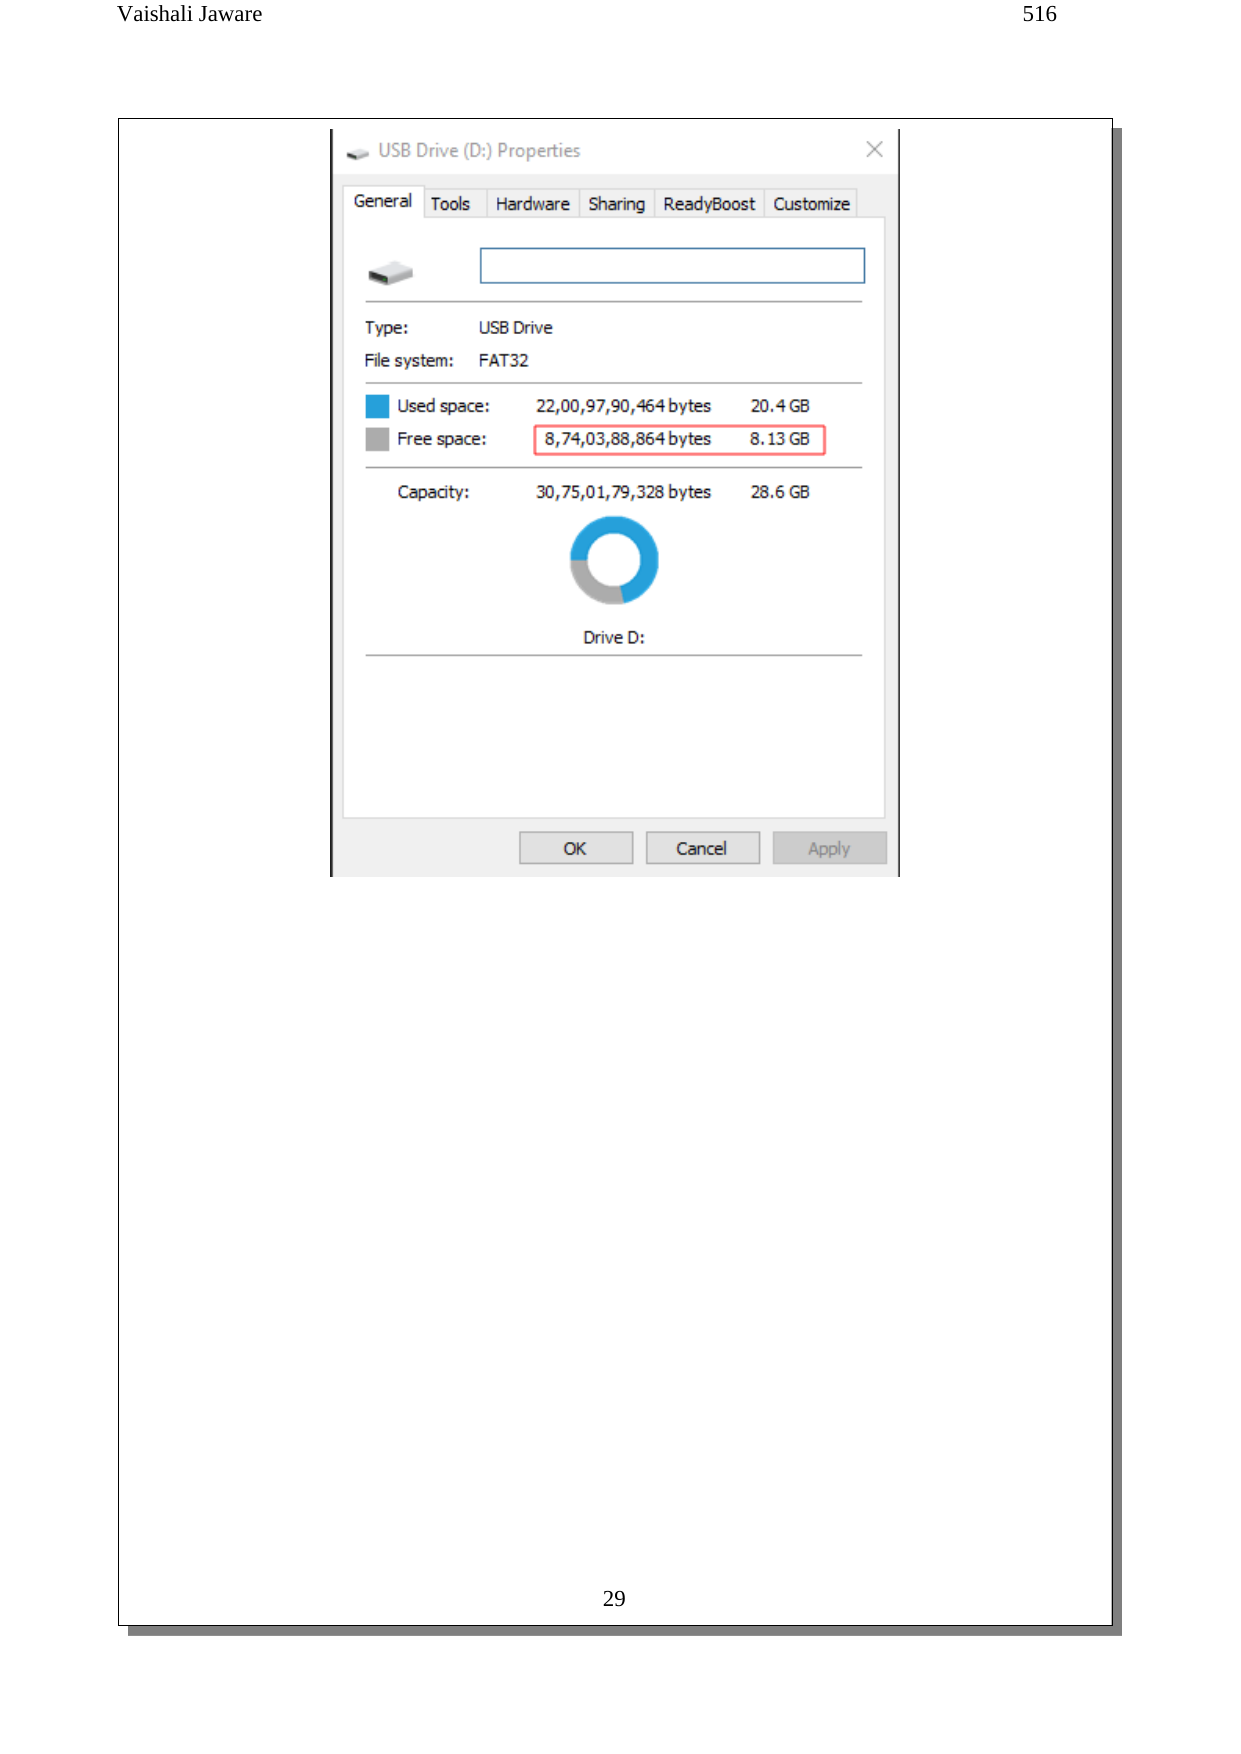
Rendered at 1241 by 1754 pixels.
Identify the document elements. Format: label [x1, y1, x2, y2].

picture [330, 129, 900, 877]
